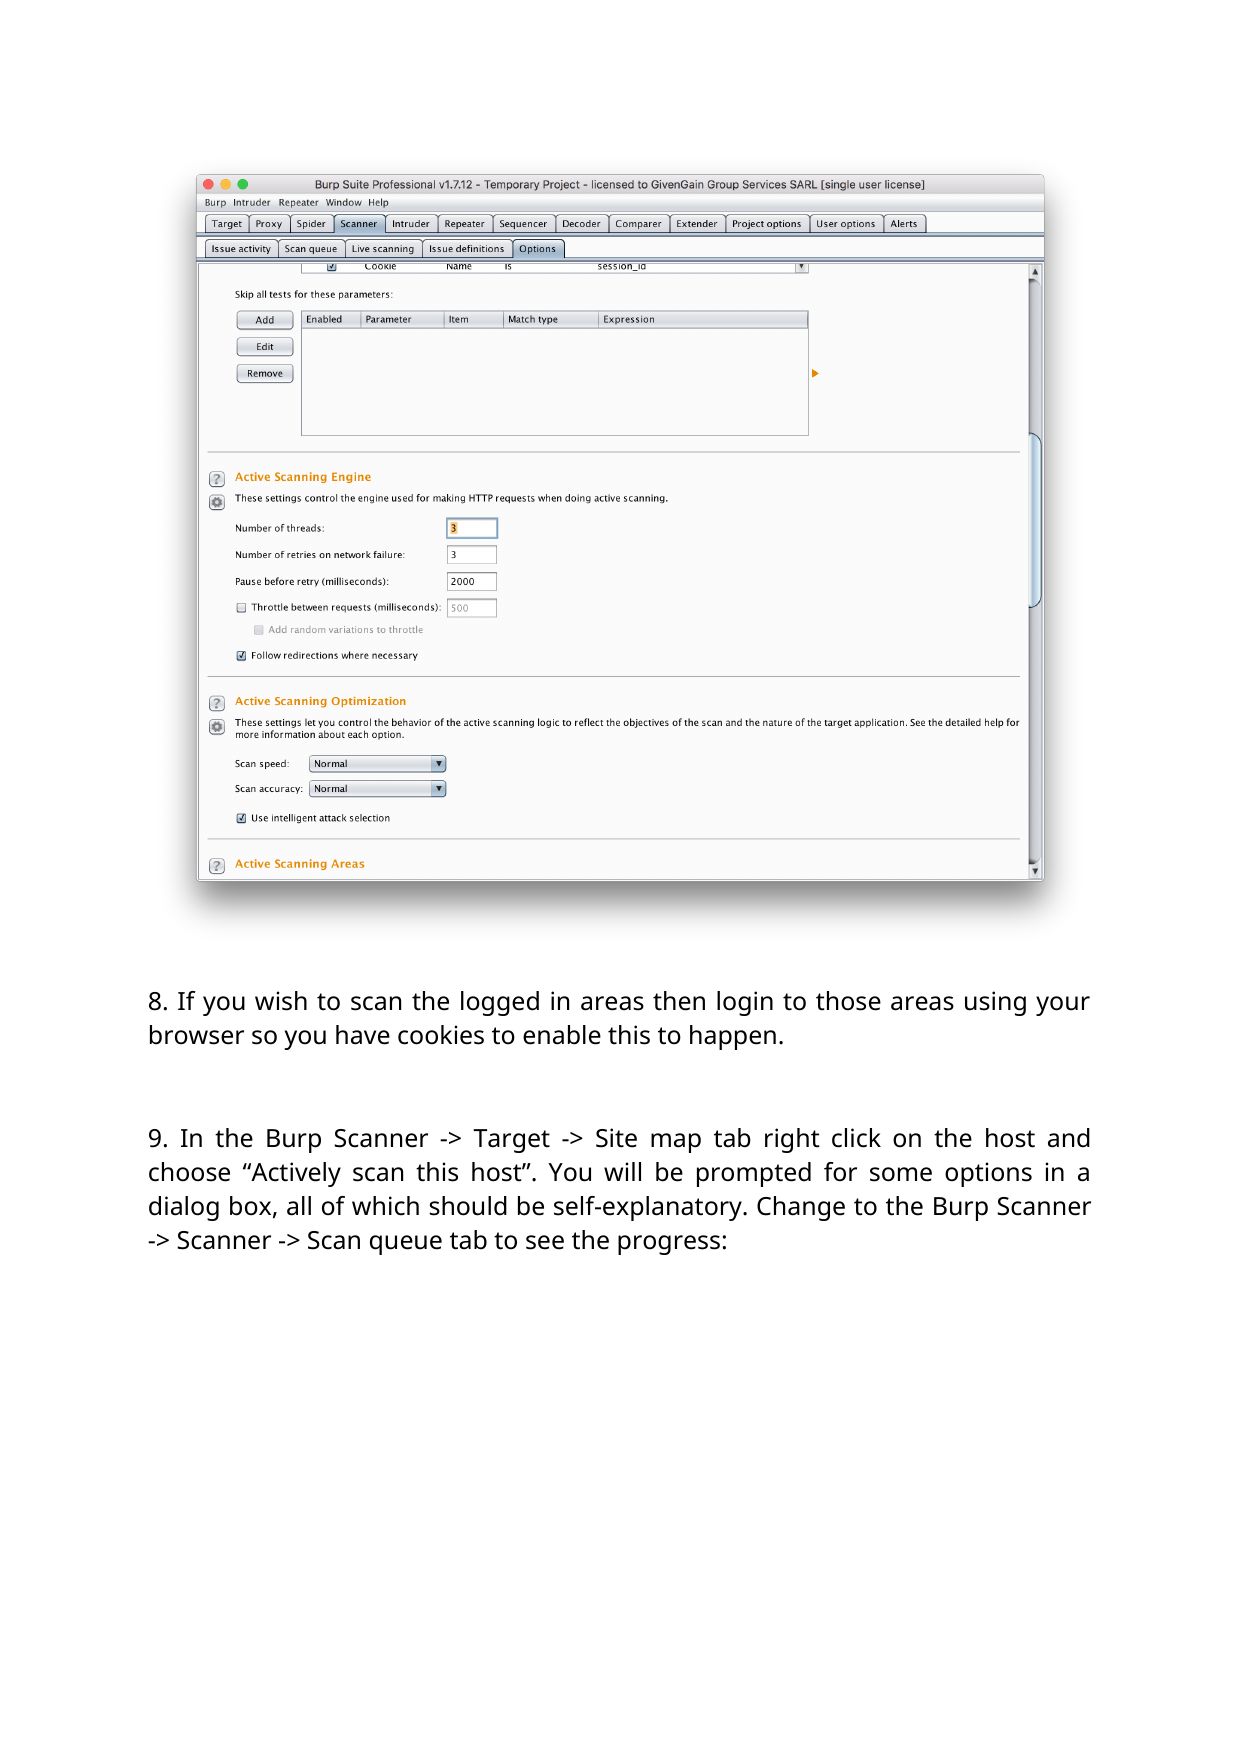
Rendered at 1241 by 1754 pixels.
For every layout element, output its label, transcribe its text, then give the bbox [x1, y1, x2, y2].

text 8. If you wish to scan the logged in areas then login to those areas using your browser so you have cookies to enable this to happen. [148, 984, 1093, 1052]
text 9. In the Burp Scanner -> Target -> Site map tab right click on the host and choose “Actively scan this host”. You will be prompted for some options in a dialog box, all of which should be self-explanatory. Change to the Burp Scanner -> Scanner -> Scan queue tab to see the progress: [148, 1120, 1093, 1256]
picture [148, 147, 1092, 950]
